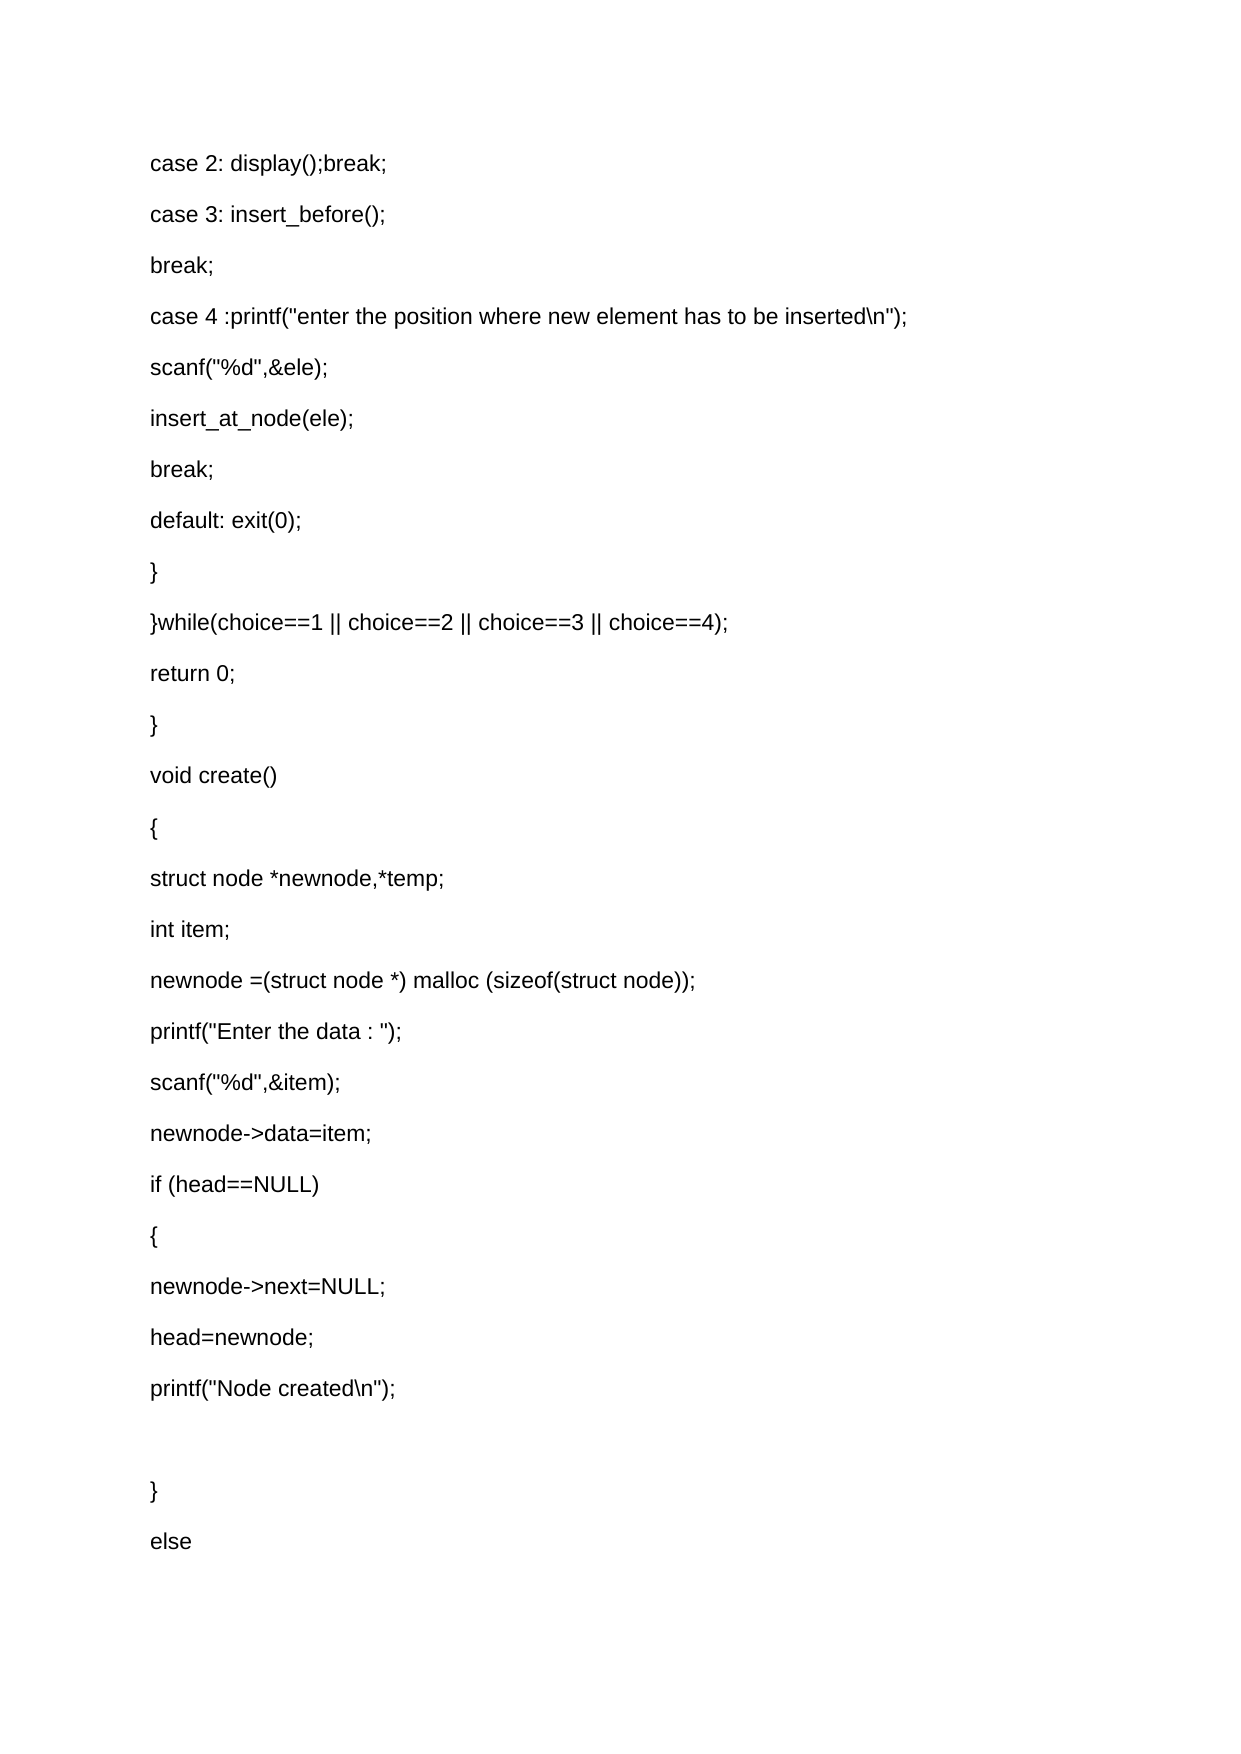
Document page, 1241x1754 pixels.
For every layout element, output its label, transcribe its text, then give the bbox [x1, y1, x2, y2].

text scanf("%d",&item); [150, 1069, 1090, 1095]
text } [150, 1477, 1090, 1503]
text else [150, 1528, 1090, 1554]
text insert_at_node(ele); [150, 405, 1090, 432]
text } [150, 558, 1090, 585]
text } [150, 711, 1090, 738]
text scanf("%d",&ele); [150, 354, 1090, 381]
text case 4 :printf("enter the position where new element has to be inserted\n"); [150, 303, 1090, 329]
text printf("Node created\n"); [150, 1375, 1090, 1401]
text printf("Enter the data : "); [150, 1018, 1090, 1044]
text struct node *newnode,*temp; [150, 864, 1090, 891]
text case 3: insert_before(); [150, 201, 1090, 227]
text case 2: display();break; [150, 150, 1090, 176]
text void create() [150, 762, 1090, 789]
text newnode->data=item; [150, 1120, 1090, 1146]
text int item; [150, 916, 1090, 942]
text newnode =(struct node *) malloc (sizeof(struct node)); [150, 967, 1090, 993]
text break; [150, 456, 1090, 483]
text if (head==NULL) [150, 1171, 1090, 1197]
text { [150, 813, 1090, 840]
text break; [150, 252, 1090, 278]
text head=newnode; [150, 1324, 1090, 1350]
text return 0; [150, 660, 1090, 687]
text { [150, 1222, 1090, 1248]
text }while(choice==1 || choice==2 || choice==3 || choice==4); [150, 609, 1090, 636]
text default: exit(0); [150, 507, 1090, 534]
text newnode->next=NULL; [150, 1273, 1090, 1299]
